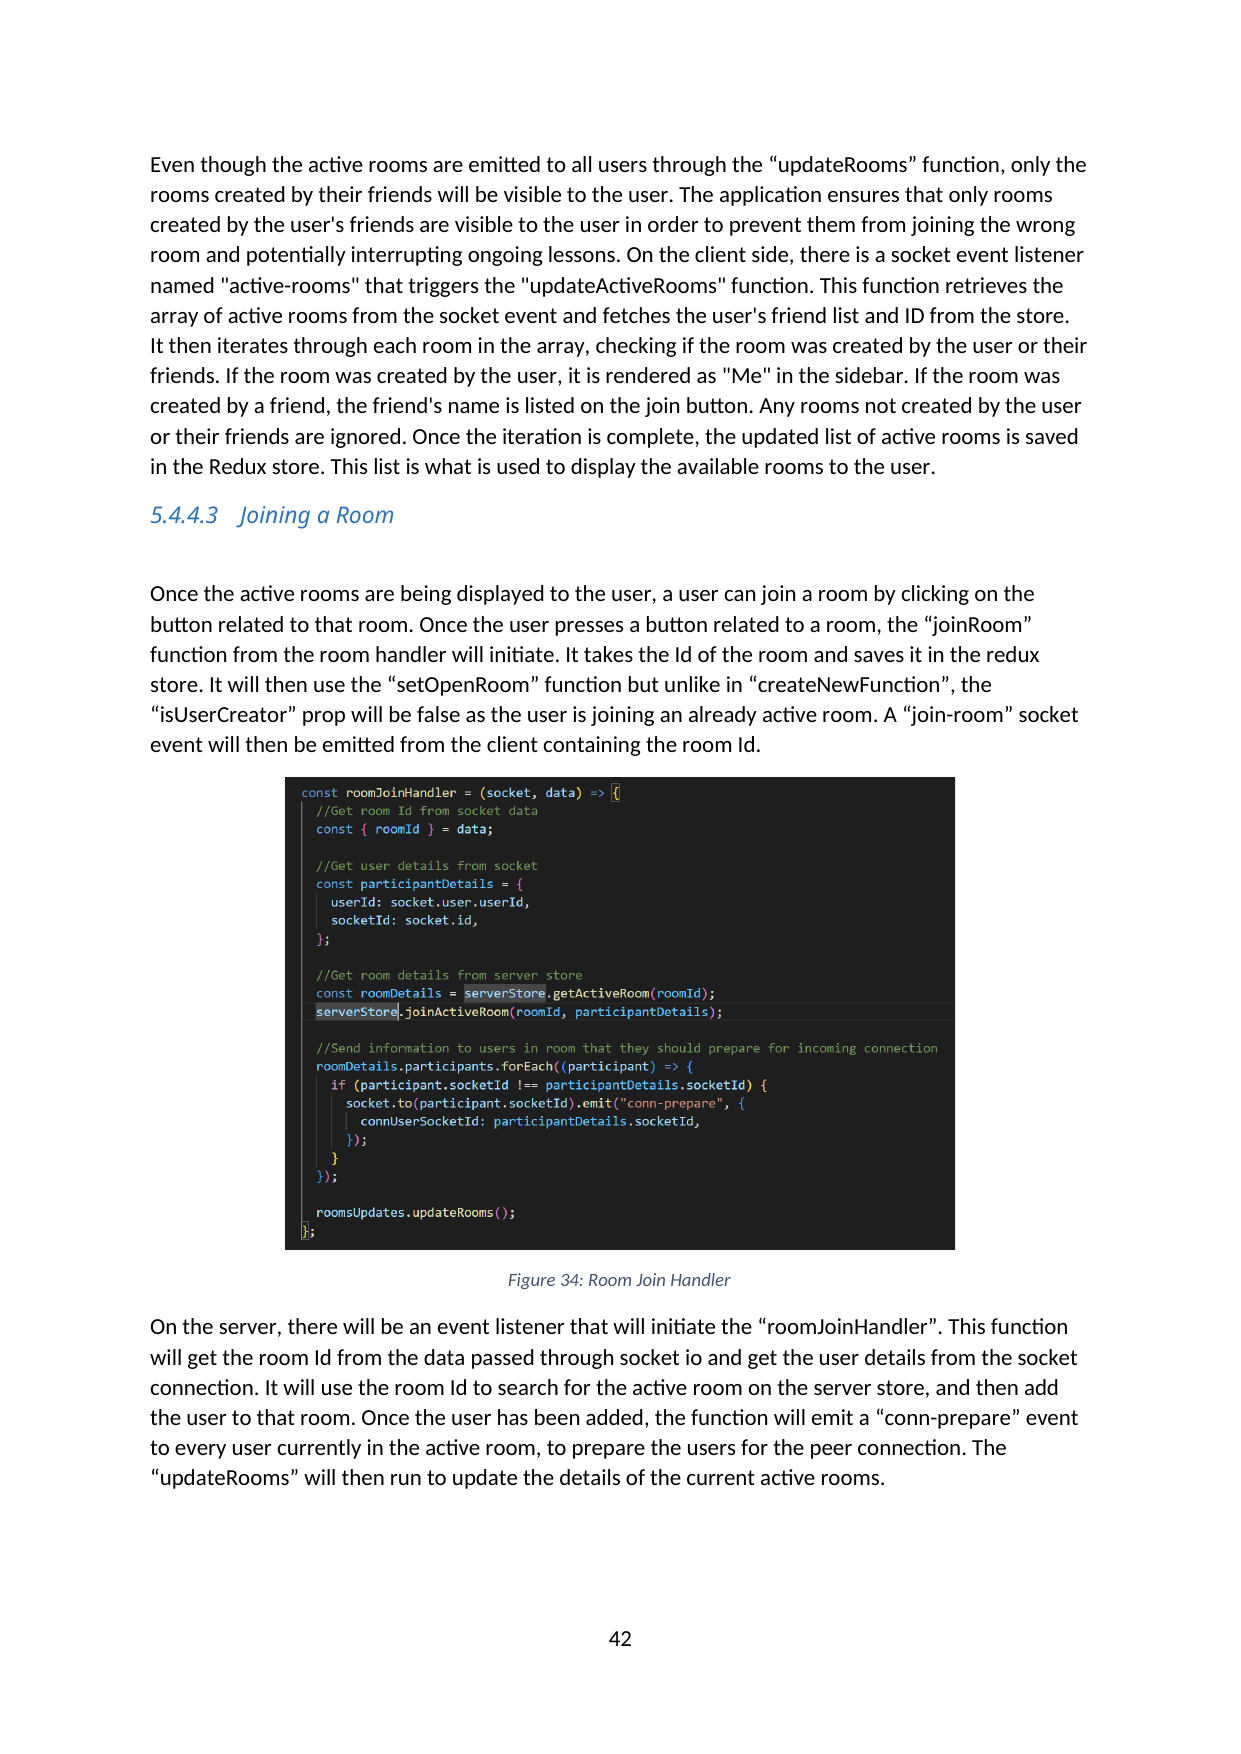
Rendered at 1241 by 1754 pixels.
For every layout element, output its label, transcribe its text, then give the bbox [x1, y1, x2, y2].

text Even though the active rooms are emitted to all users through the “updateRooms” function, only the rooms created by their friends will be visible to the user. The application ensures that only rooms created by the user's friends are visible to the user in order to prevent them from joining the wrong room and potentially interrupting ongoing lessons. On the client side, there is a socket event listener named "active-rooms" that triggers the "updateActiveRooms" function. This function retrieves the array of active rooms from the socket event and fetches the user's friend list and ID from the store. It then iterates through each room in the array, checking if the room was created by the user or their friends. If the room was created by the user, it is rendered as "Me" in the sidebar. If the room was created by a friend, the friend's name is listed on the join button. Any rooms not created by the user or their friends are ignored. Once the iteration is complete, the updated list of active rooms is saved in the Redux store. This list is what is used to display the available rooms to the user. [150, 150, 1090, 480]
picture [285, 777, 955, 1250]
text On the server, there will be an event listener that will initiate the “roomJoinHandler”. This function will get the room Id from the data passed through socket io and get the user details from the socket connection. It will use the room Id to search for the active room on the server store, and then add the user to that room. Once the user has been added, the function will emit a “conn-prepare” event to every user currently in the active room, to prepare the users for the peer connection. The “updateRooms” will then run to update the details of the current active rooms. [150, 1312, 1090, 1491]
subtitle Joining a Room [150, 499, 1090, 530]
text Once the active rooms are being displayed to the user, a user can join a room by clicking on the button related to that room. Once the user presses a button related to a room, the “joinRoom” function from the room handler will initiate. It takes the Id of the room and saves it in the redux store. It will then use the “setOpenRoom” function but unlike in “createNewFunction”, the “isUserCreator” prop will be false as the user is joining an already active room. A “join-room” socket event will then be emitted from the client containing the room Id. [150, 579, 1090, 759]
